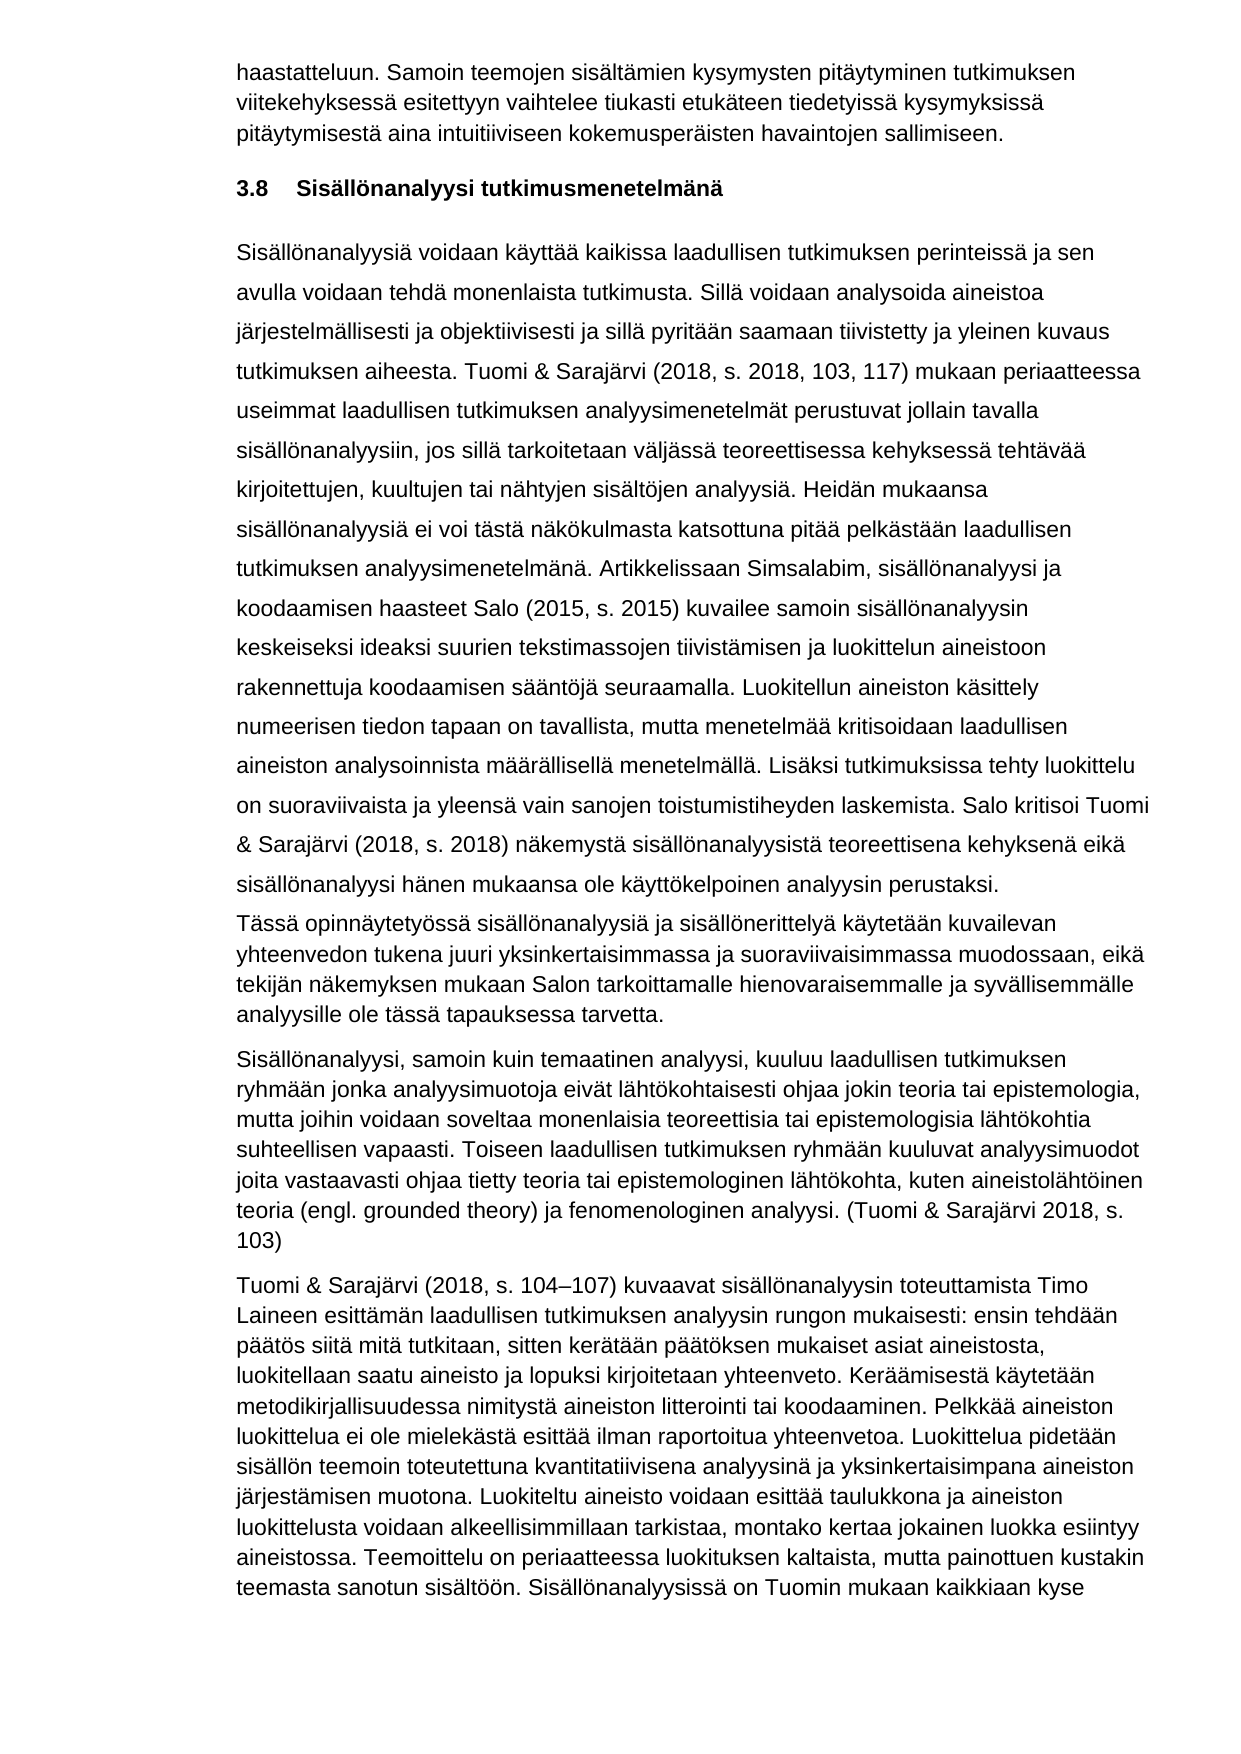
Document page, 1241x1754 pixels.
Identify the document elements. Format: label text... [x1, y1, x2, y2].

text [236, 59, 1152, 146]
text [236, 1272, 1152, 1600]
subtitle Sisällönanalyysi tutkimusmenetelmänä [236, 175, 1152, 201]
text Sisällönanalyysi, samoin kuin temaatinen analyysi, kuuluu laadullisen tutkimuksen ryhmään jonka analyysimuotoja eivät lähtökohtaisesti ohjaa jokin teoria tai epistemologia, mutta joihin voidaan soveltaa monenlaisia teoreettisia tai epistemologisia lähtökohtia suhteellisen vapaasti. Toiseen laadullisen tutkimuksen ryhmään kuuluvat analyysimuodot joita vastaavasti ohjaa tietty teoria tai epistemologinen lähtökohta, kuten aineistolähtöinen teoria (engl. grounded theory) ja fenomenologinen analyysi. (Tuomi & Sarajärvi 2018, s. 103) [236, 1046, 1152, 1253]
text Tässä opinnäytetyössä sisällönanalyysiä ja sisällönerittelyä käytetään kuvailevan yhteenvedon tukena juuri yksinkertaisimmassa ja suoraviivaisimmassa muodossaan, eikä tekijän näkemyksen mukaan Salon tarkoittamalle hienovaraisemmalle ja syvällisemmälle analyysille ole tässä tapauksessa tarvetta. [236, 910, 1152, 1027]
